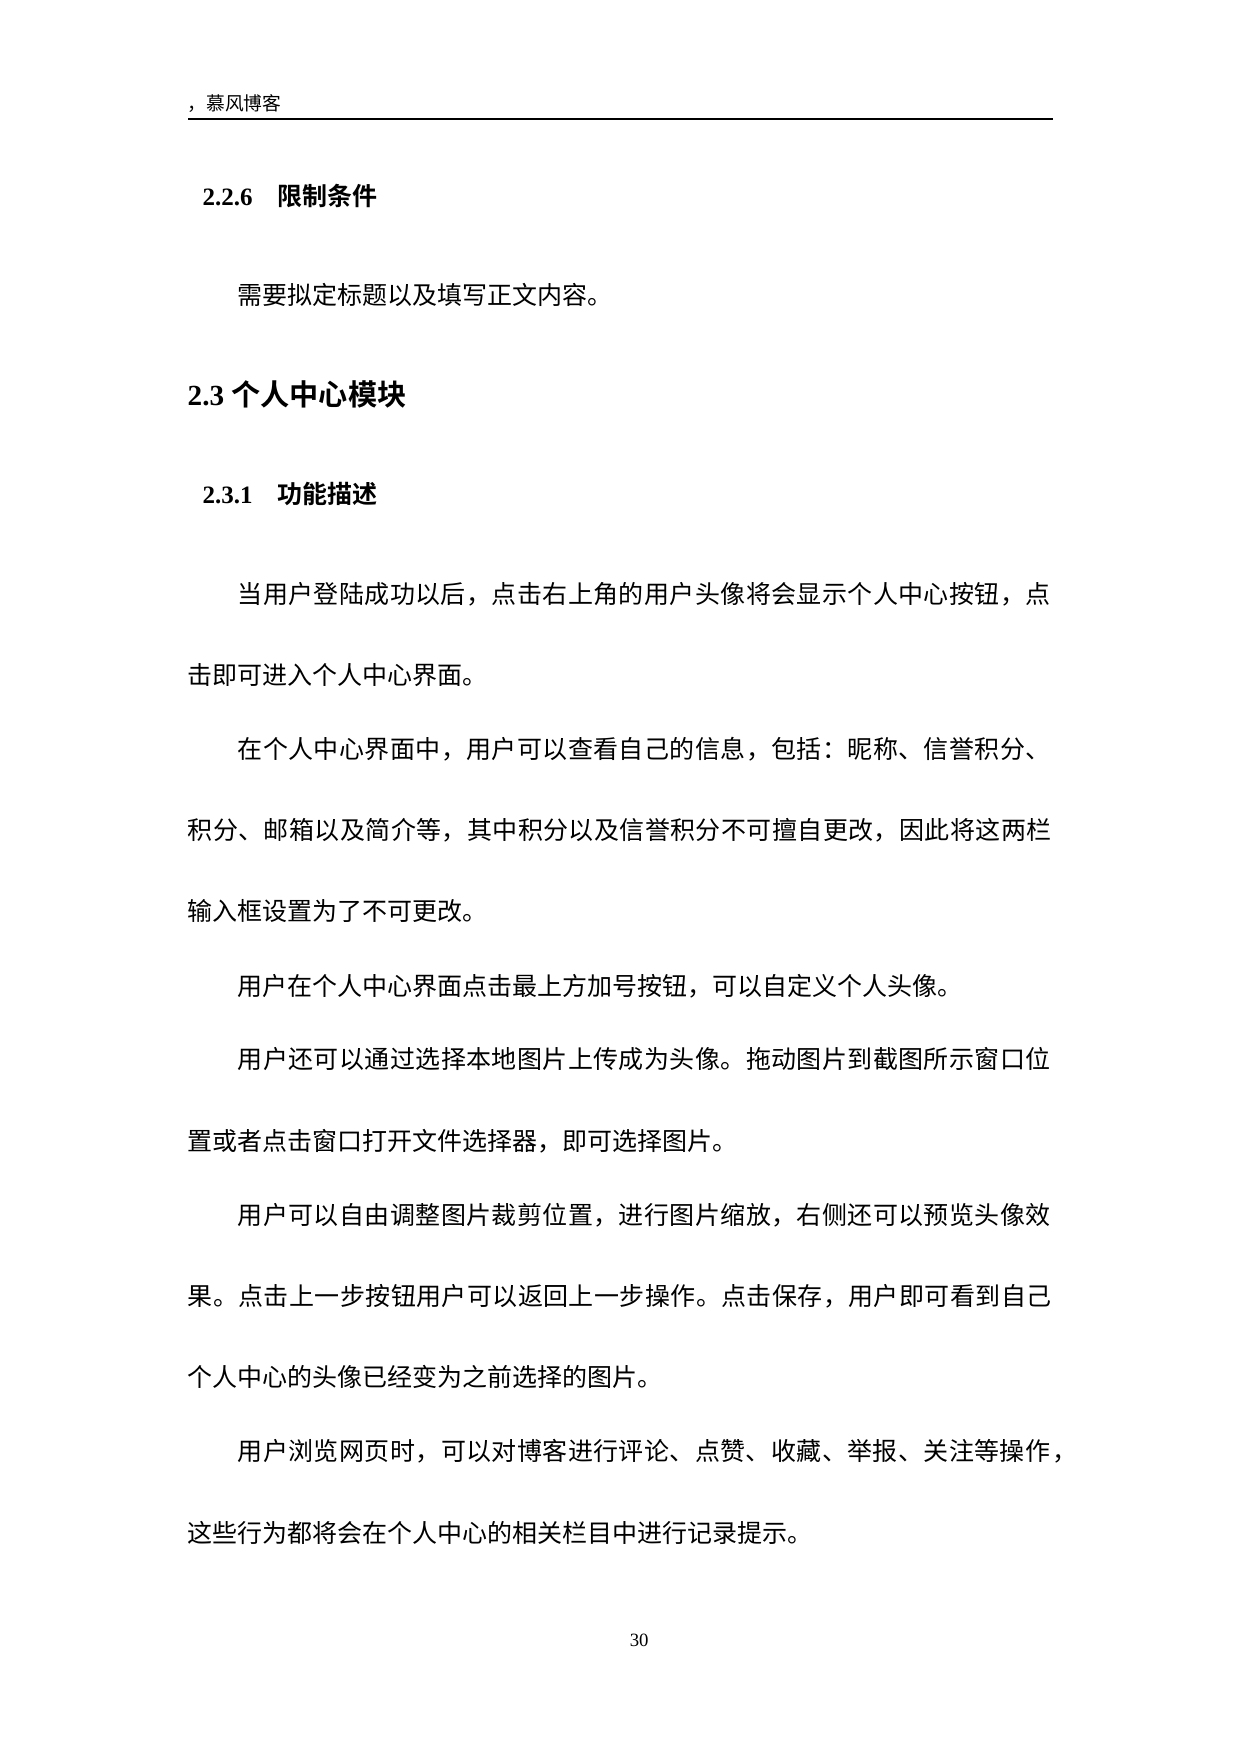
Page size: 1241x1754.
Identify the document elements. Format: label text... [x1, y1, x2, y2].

text 用户浏览网页时，可以对博客进行评论、点赞、收藏、举报、关注等操作，这些行为都将会在个人中心的相关栏目中进行记录提示。 [187, 1417, 1053, 1564]
text 用户还可以通过选择本地图片上传成为头像。拖动图片到截图所示窗口位置或者点击窗口打开文件选择器，即可选择图片。 [187, 1026, 1053, 1172]
subtitle 功能描述 [202, 461, 1053, 526]
text 用户可以自由调整图片裁剪位置，进行图片缩放，右侧还可以预览头像效果。点击上一步按钮用户可以返回上一步操作。点击保存，用户即可看到自己个人中心的头像已经变为之前选择的图片。 [187, 1181, 1053, 1408]
text 当用户登陆成功以后，点击右上角的用户头像将会显示个人中心按钮，点击即可进入个人中心界面。 [187, 560, 1053, 706]
text 在个人中心界面中，用户可以查看自己的信息，包括：昵称、信誉积分、积分、邮箱以及简介等，其中积分以及信誉积分不可擅自更改，因此将这两栏输入框设置为了不可更改。 [187, 715, 1053, 942]
text 用户在个人中心界面点击最上方加号按钮，可以自定义个人头像。 [187, 952, 1053, 1017]
subtitle 限制条件 [202, 162, 1053, 227]
text 需要拟定标题以及填写正文内容。 [187, 261, 1053, 326]
subtitle 个人中心模块 [187, 360, 1053, 425]
